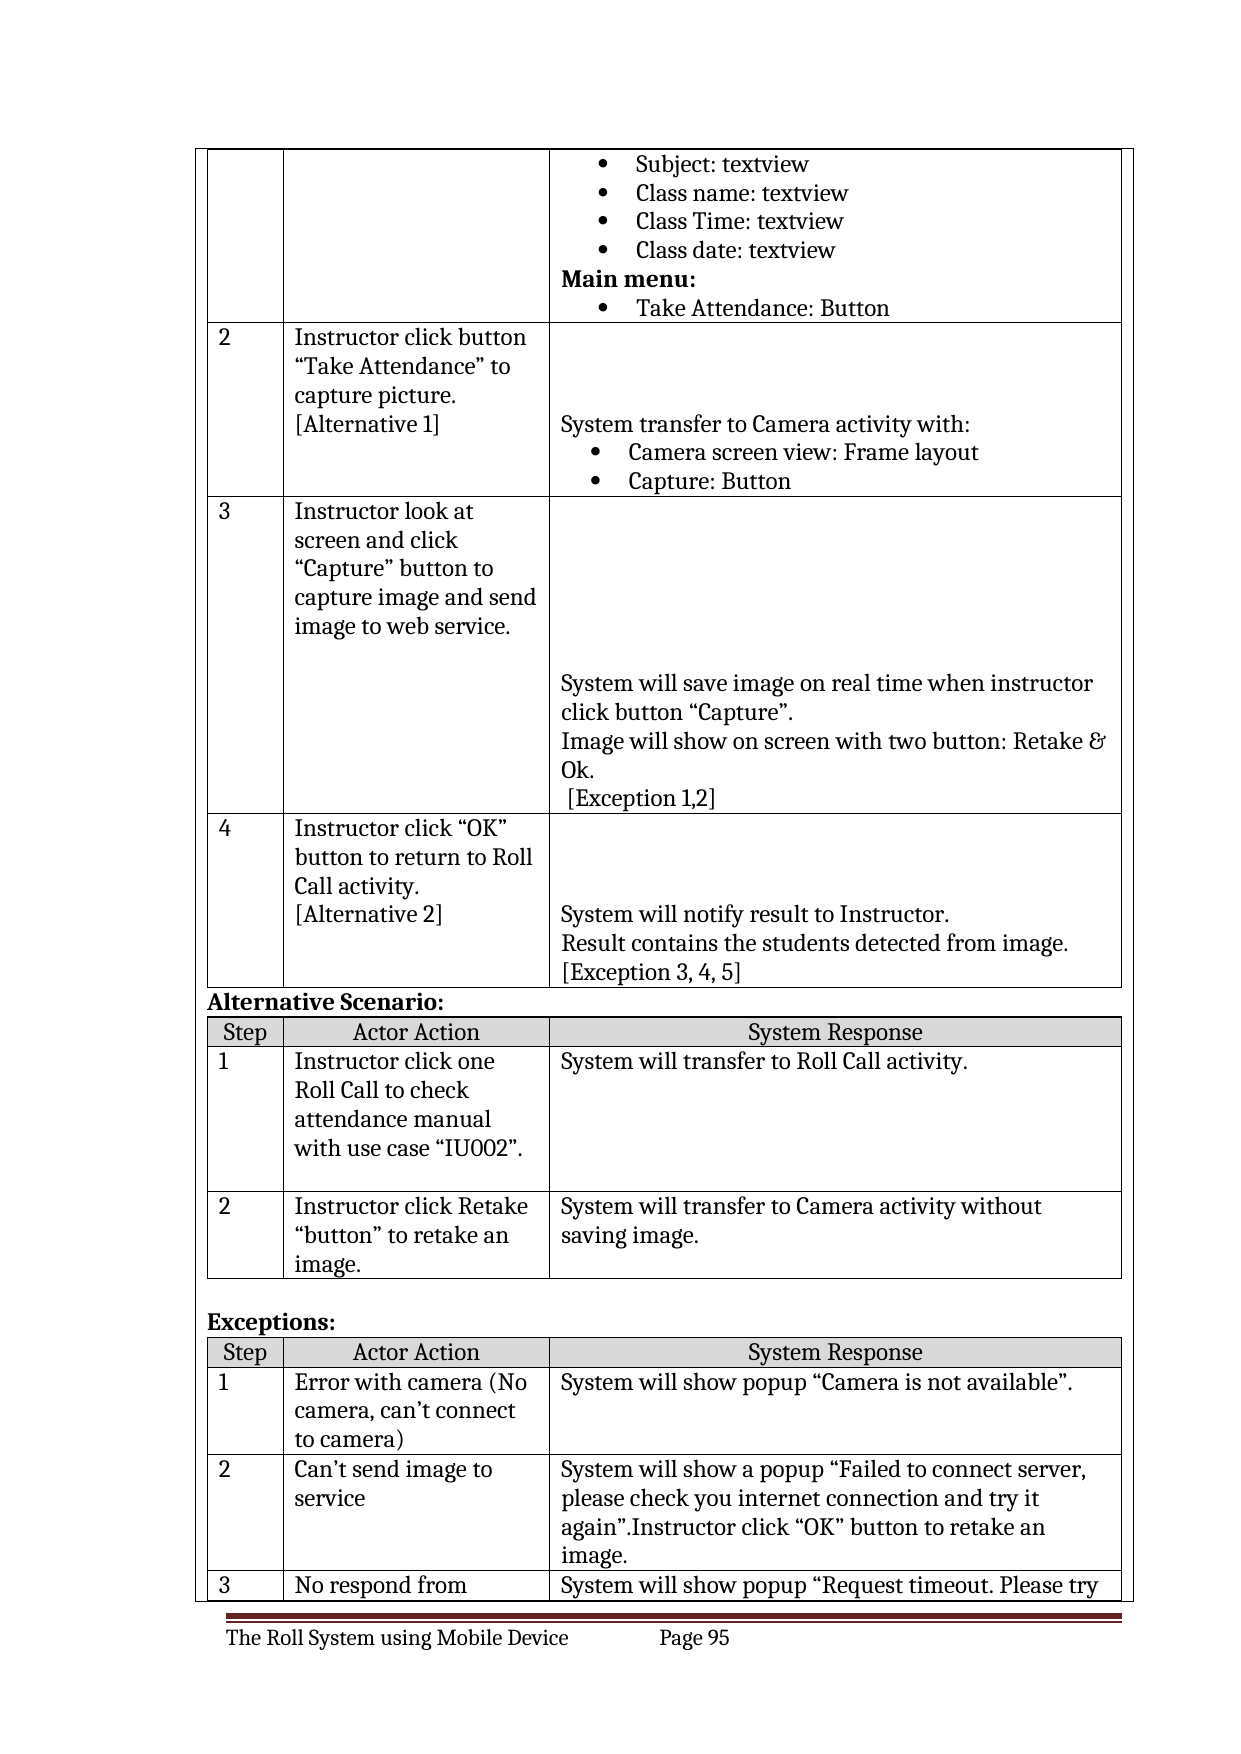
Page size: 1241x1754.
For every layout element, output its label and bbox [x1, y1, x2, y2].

table_cell [196, 149, 1133, 1601]
